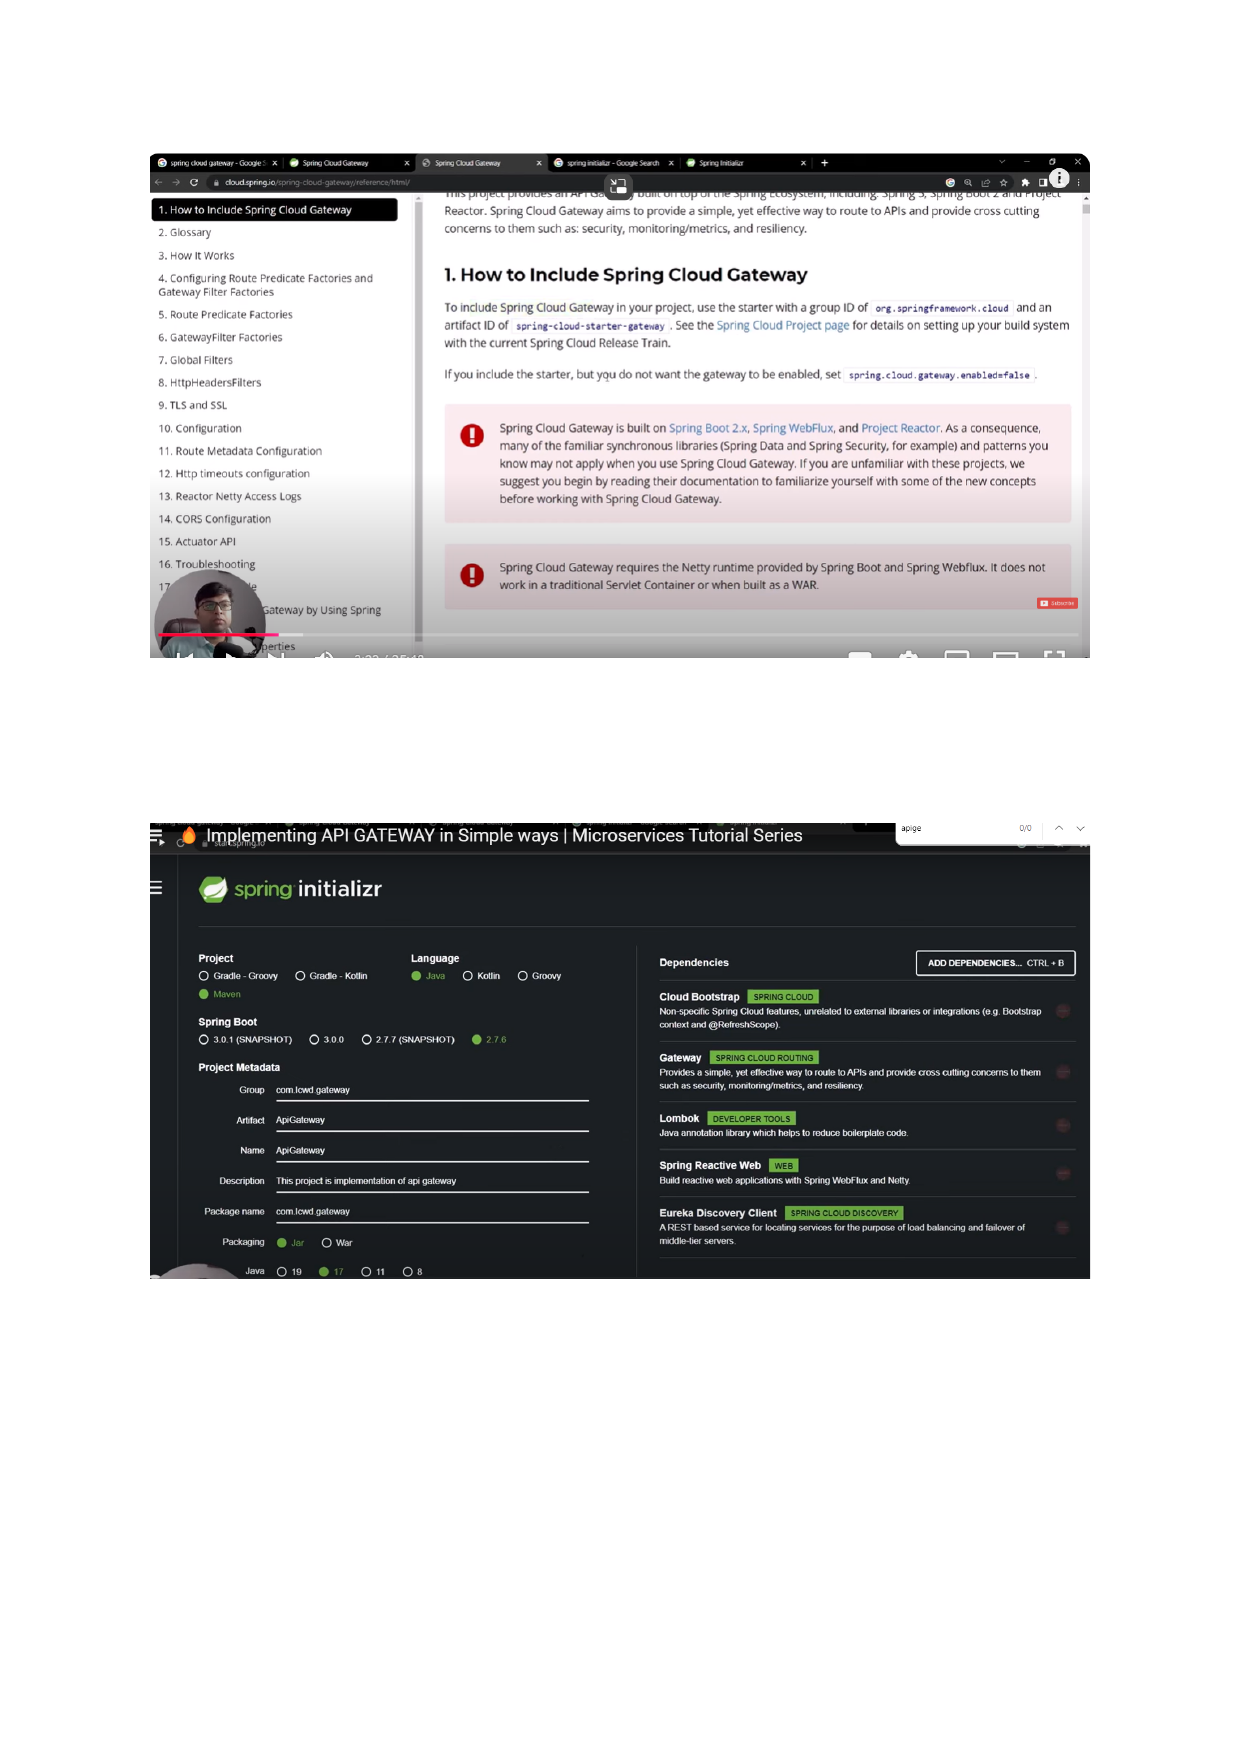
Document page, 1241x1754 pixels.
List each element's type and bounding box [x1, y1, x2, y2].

picture [150, 150, 1091, 658]
picture [150, 823, 1091, 1279]
